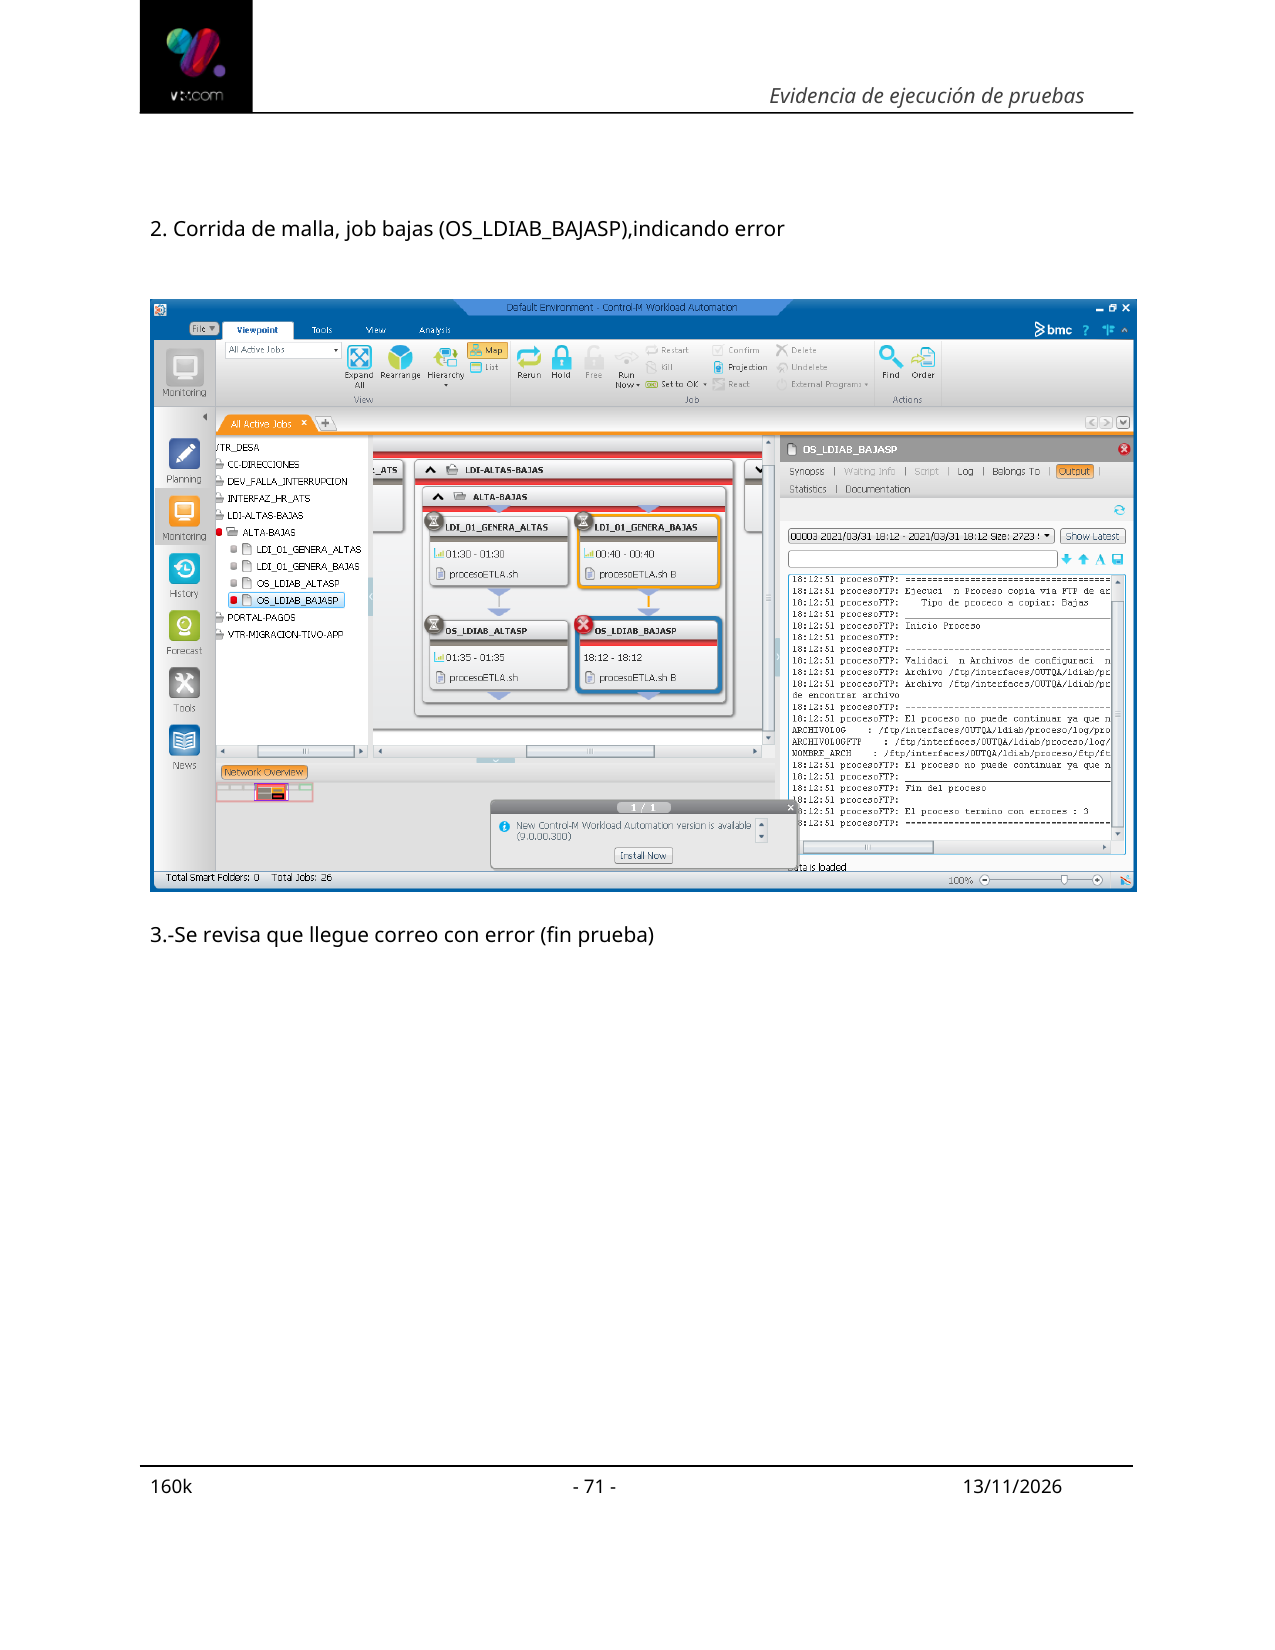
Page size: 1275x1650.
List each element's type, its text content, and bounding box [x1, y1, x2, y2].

picture [166, 28, 226, 101]
picture [150, 299, 1137, 892]
text 3.-Se revisa que llegue correo con error (fin prueba) [150, 920, 1137, 948]
text 2. Corrida de malla, job bajas (OS_LDIAB_BAJASP),indicando error [150, 214, 1137, 242]
